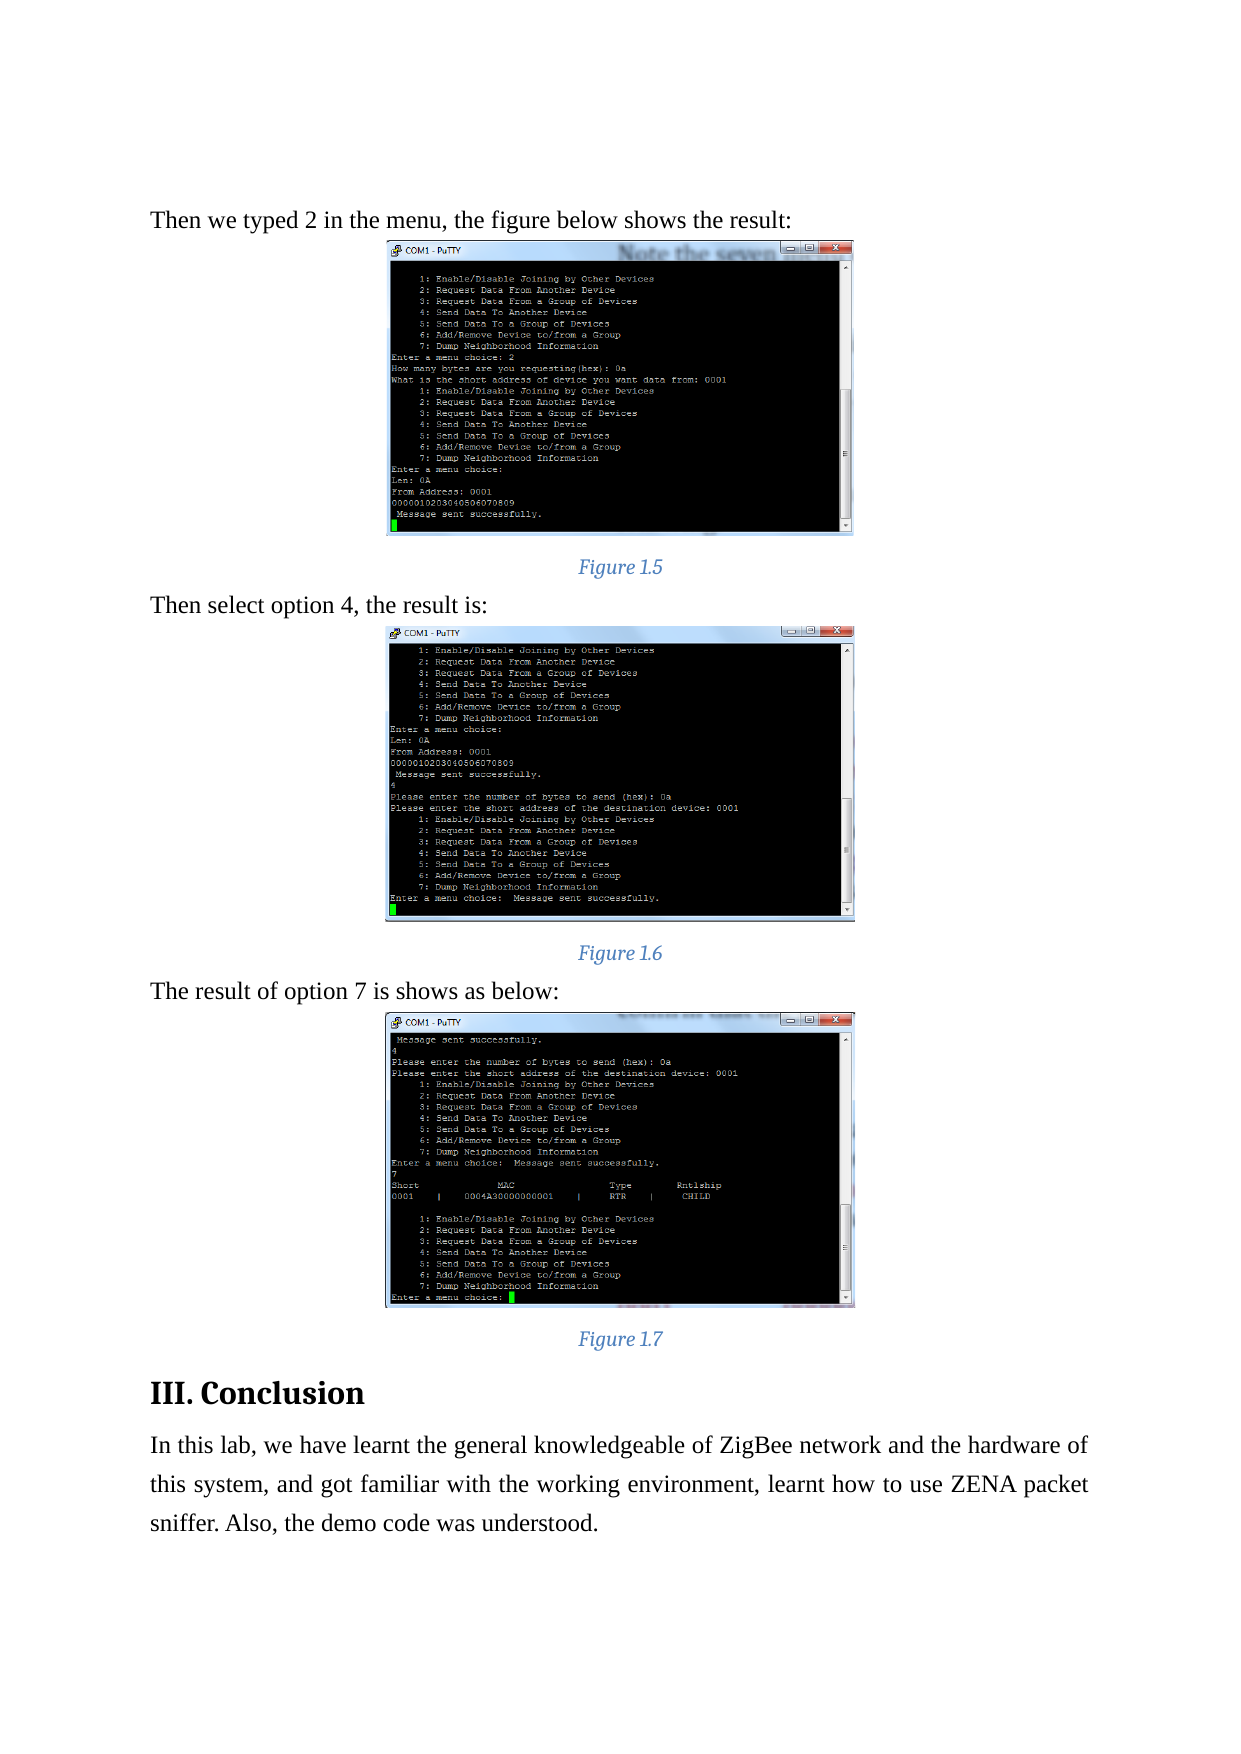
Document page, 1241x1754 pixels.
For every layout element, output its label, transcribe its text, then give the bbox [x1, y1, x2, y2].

picture [385, 626, 855, 922]
text Figure 1.5 [150, 550, 1090, 584]
picture [385, 1012, 856, 1308]
text The result of option 7 is shows as below: [150, 974, 1090, 1008]
text Then we typed 2 in the menu, the figure below shows the result: [150, 202, 1090, 236]
text In this lab, we have learnt the general knowledgeable of ZigBee network and the hardware of this system, and got familiar with the working environment, learnt how to use ZENA packet sniffer. Also, the demo code was understood. [150, 1427, 1090, 1539]
picture [386, 240, 854, 536]
text Figure 1.6 [150, 936, 1090, 970]
text Then select option 4, the result is: [150, 588, 1090, 622]
text Figure 1.7 [150, 1322, 1090, 1356]
subtitle III. Conclusion [150, 1359, 1090, 1427]
